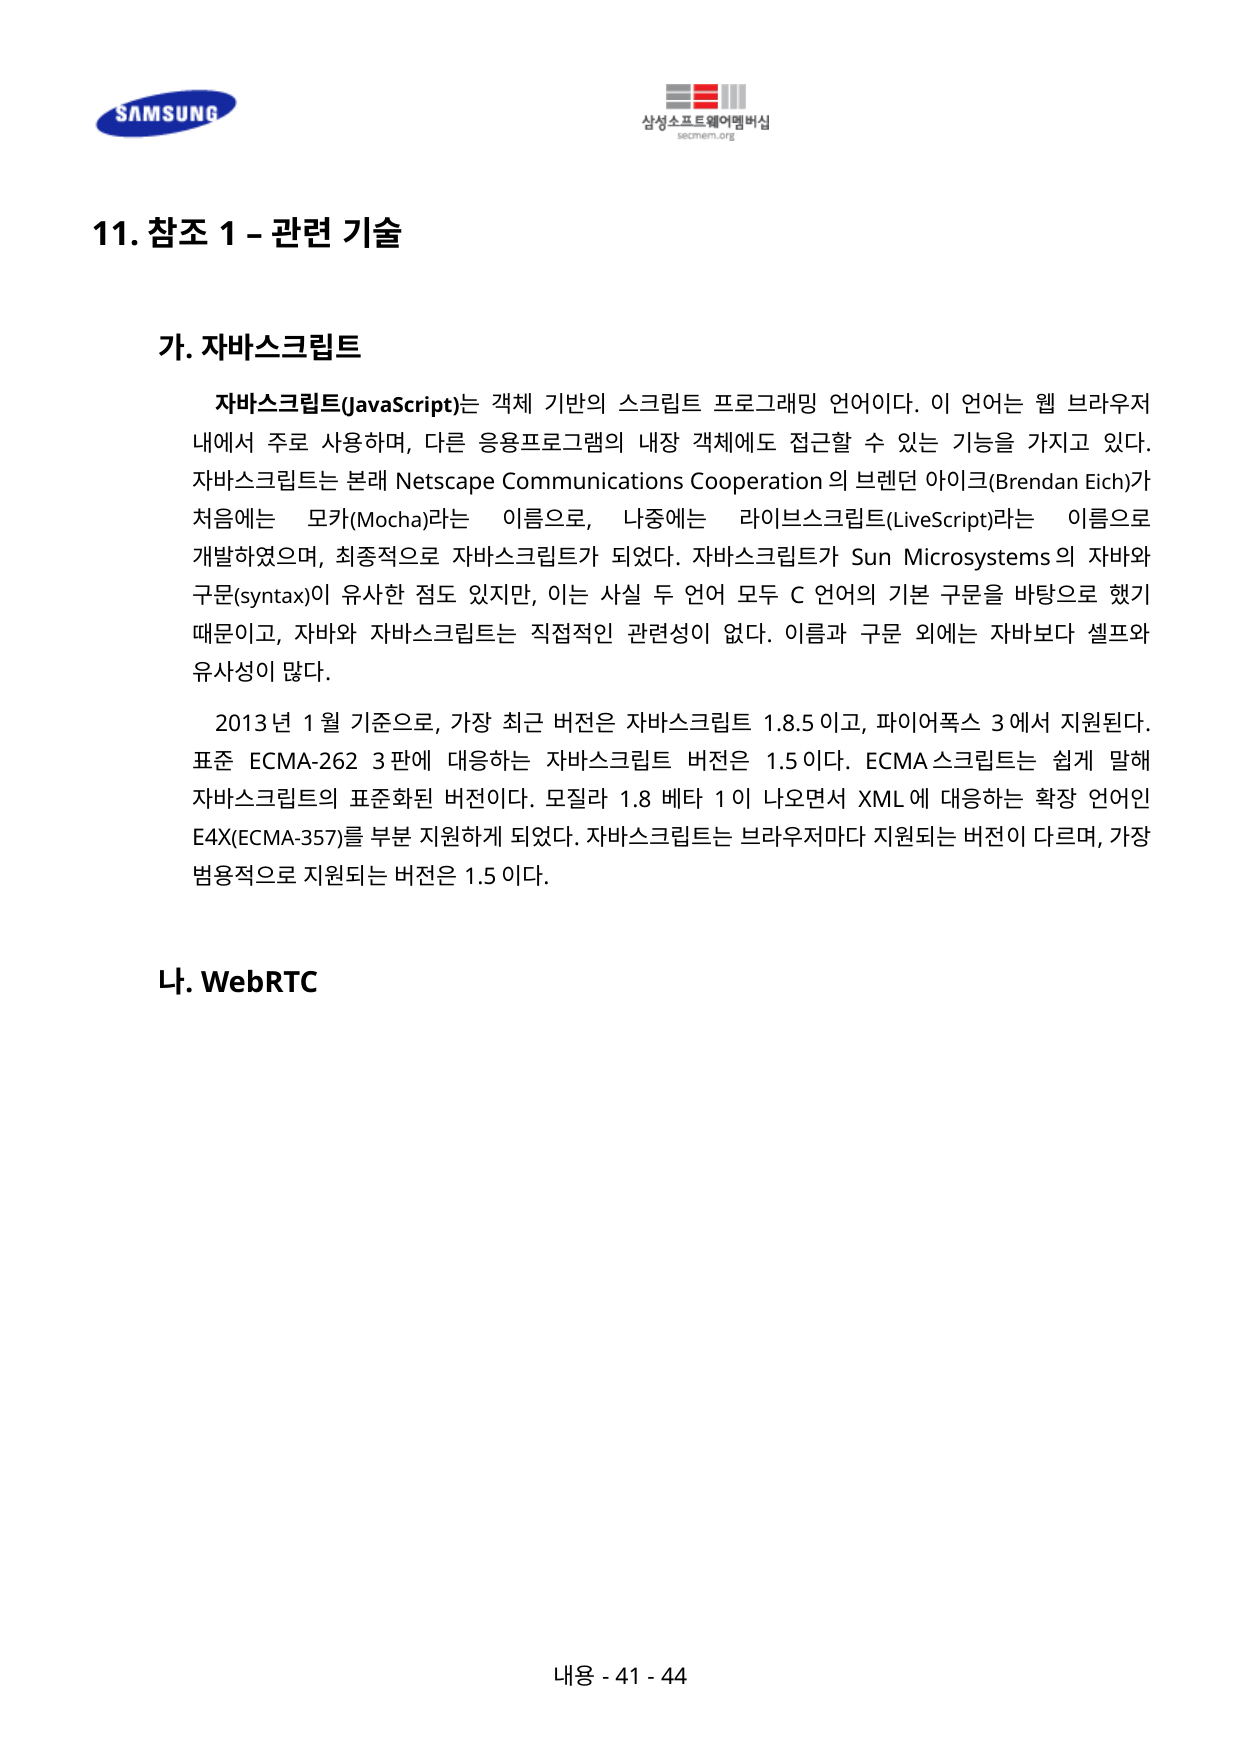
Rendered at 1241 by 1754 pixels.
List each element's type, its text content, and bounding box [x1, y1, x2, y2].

subtitle 자바스크립트(JavaScript)는 객체 기반의 스크립트 프로그래밍 언어이다. 이 언어는 웹 브라우저 내에서 주로 사용하며, 다른 응용프로그램의 내장 객체에도 접근할 수 있는 기능을 가지고 있다. 자바스크립트는 본래 Netscape Communications Cooperation의 브렌던 아이크(Brendan Eich)가 처음에는 모카(Mocha)라는 이름으로, 나중에는 라이브스크립트(LiveScript)라는 이름으로 개발하였으며, 최종적으로 자바스크립트가 되었다. 자바스크립트가 Sun Microsystems의 자바와 구문(syntax)이 유사한 점도 있지만, 이는 사실 두 언어 모두 C 언어의 기본 구문을 바탕으로 했기 때문이고, 자바와 자바스크립트는 직접적인 관련성이 없다. 이름과 구문 외에는 자바보다 셀프와 유사성이 많다. [192, 386, 1152, 687]
subtitle 자바스크립트 [201, 325, 1152, 367]
picture [88, 82, 244, 141]
subtitle 2013년 1월 기준으로, 가장 최근 버전은 자바스크립트 1.8.5이고, 파이어폭스 3에서 지원된다. 표준 ECMA-262 3판에 대응하는 자바스크립트 버전은 1.5이다. ECMA스크립트는 쉽게 말해 자바스크립트의 표준화된 버전이다. 모질라 1.8 베타 1이 나오면서 XML에 대응하는 확장 언어인 E4X(ECMA-357)를 부분 지원하게 되었다. 자바스크립트는 브라우저마다 지원되는 버전이 다르며, 가장 범용적으로 지원되는 버전은 1.5이다. [192, 704, 1152, 891]
subtitle WebRTC [201, 958, 1152, 1001]
subtitle 참조 1 – 관련 기술 [148, 207, 1152, 255]
picture [642, 84, 769, 141]
